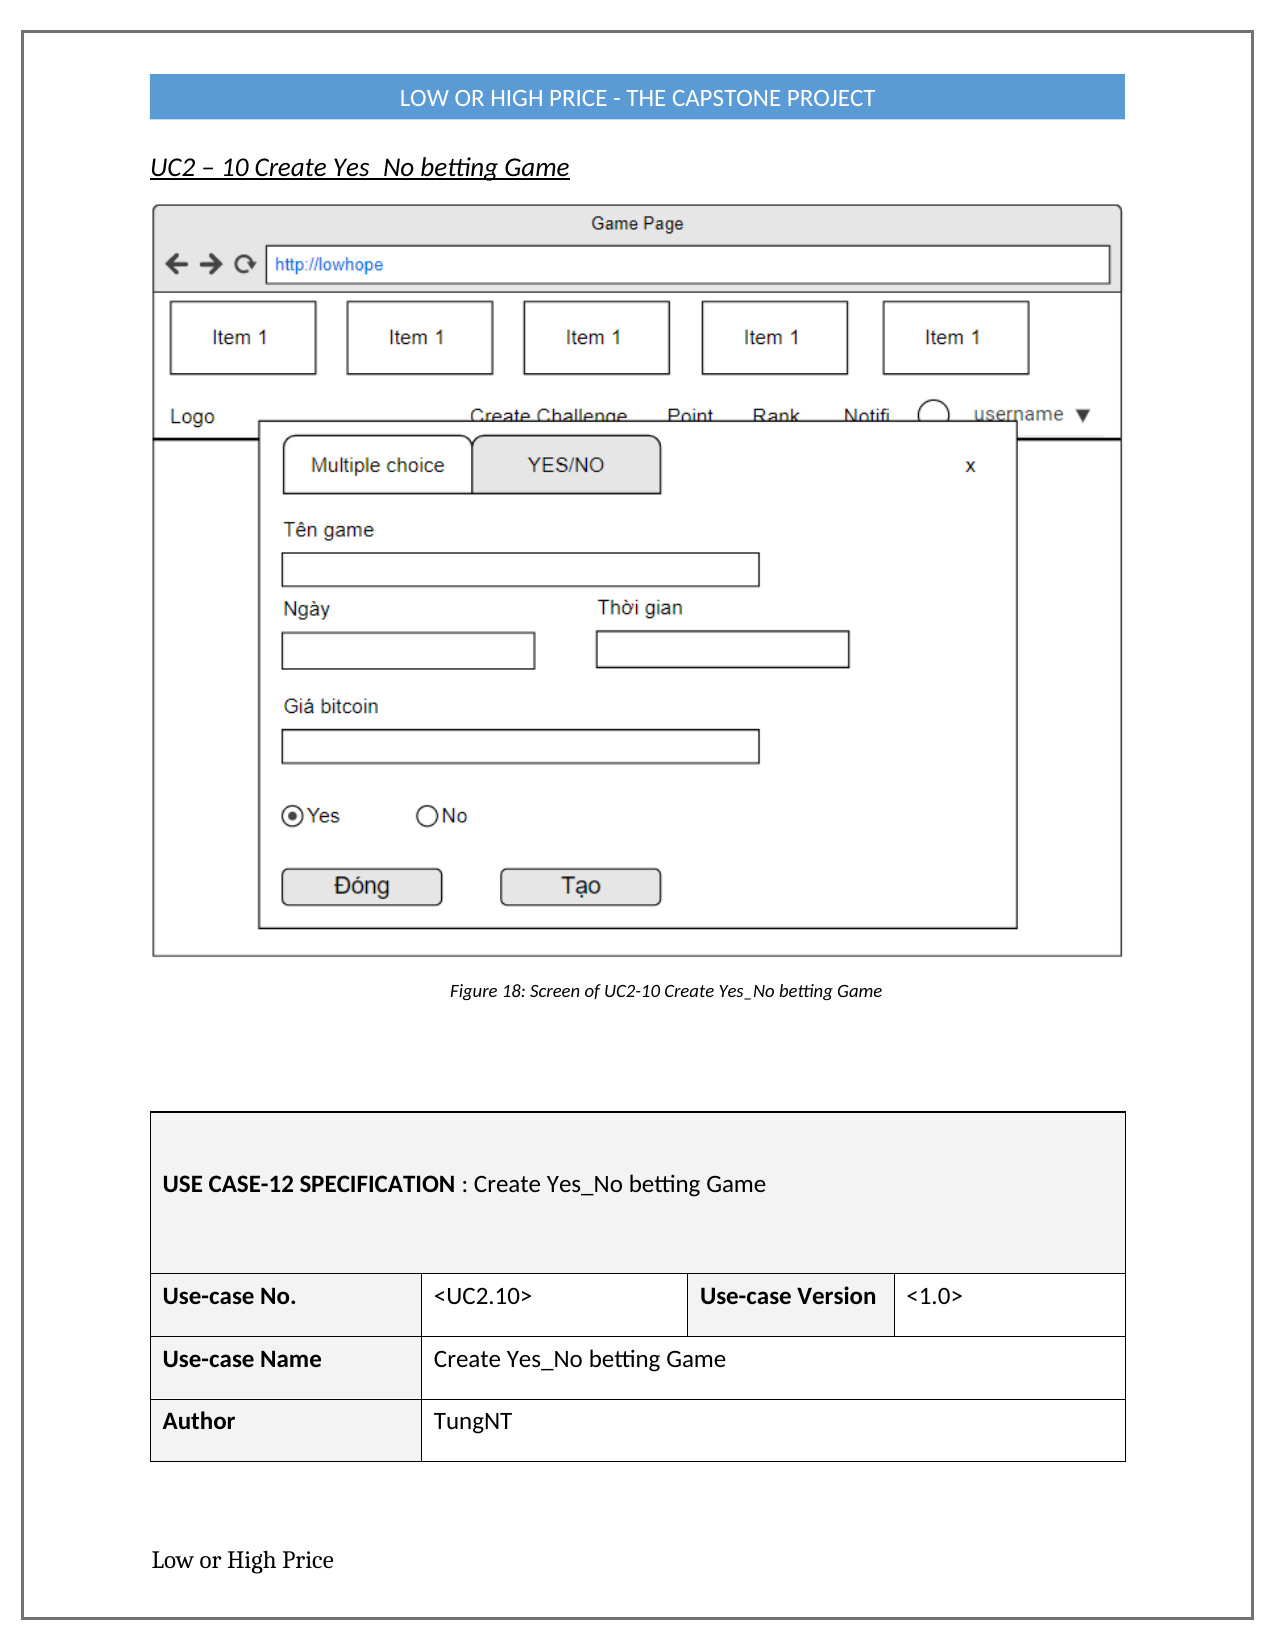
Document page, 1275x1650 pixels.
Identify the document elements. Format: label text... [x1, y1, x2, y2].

picture [150, 202, 1125, 961]
table_cell <1.0> [895, 1274, 1125, 1336]
table_cell Author [151, 1400, 421, 1461]
table_cell Create Yes_No betting Game [422, 1337, 1125, 1398]
table_cell Use-case Version [688, 1274, 894, 1336]
table_cell Use-case Name [151, 1337, 421, 1398]
text Figure 18: Screen of UC2-10 Create Yes_No betting Game [375, 979, 1125, 1002]
table_cell TungNT [422, 1400, 1125, 1461]
table_cell Use-case No. [151, 1274, 421, 1336]
text UC2 – 10 Create Yes_No betting Game [150, 150, 1125, 183]
table_cell <UC2.10> [422, 1274, 687, 1336]
table_header USE CASE-12 SPECIFICATION : Create Yes_No betting Game [151, 1113, 1125, 1273]
